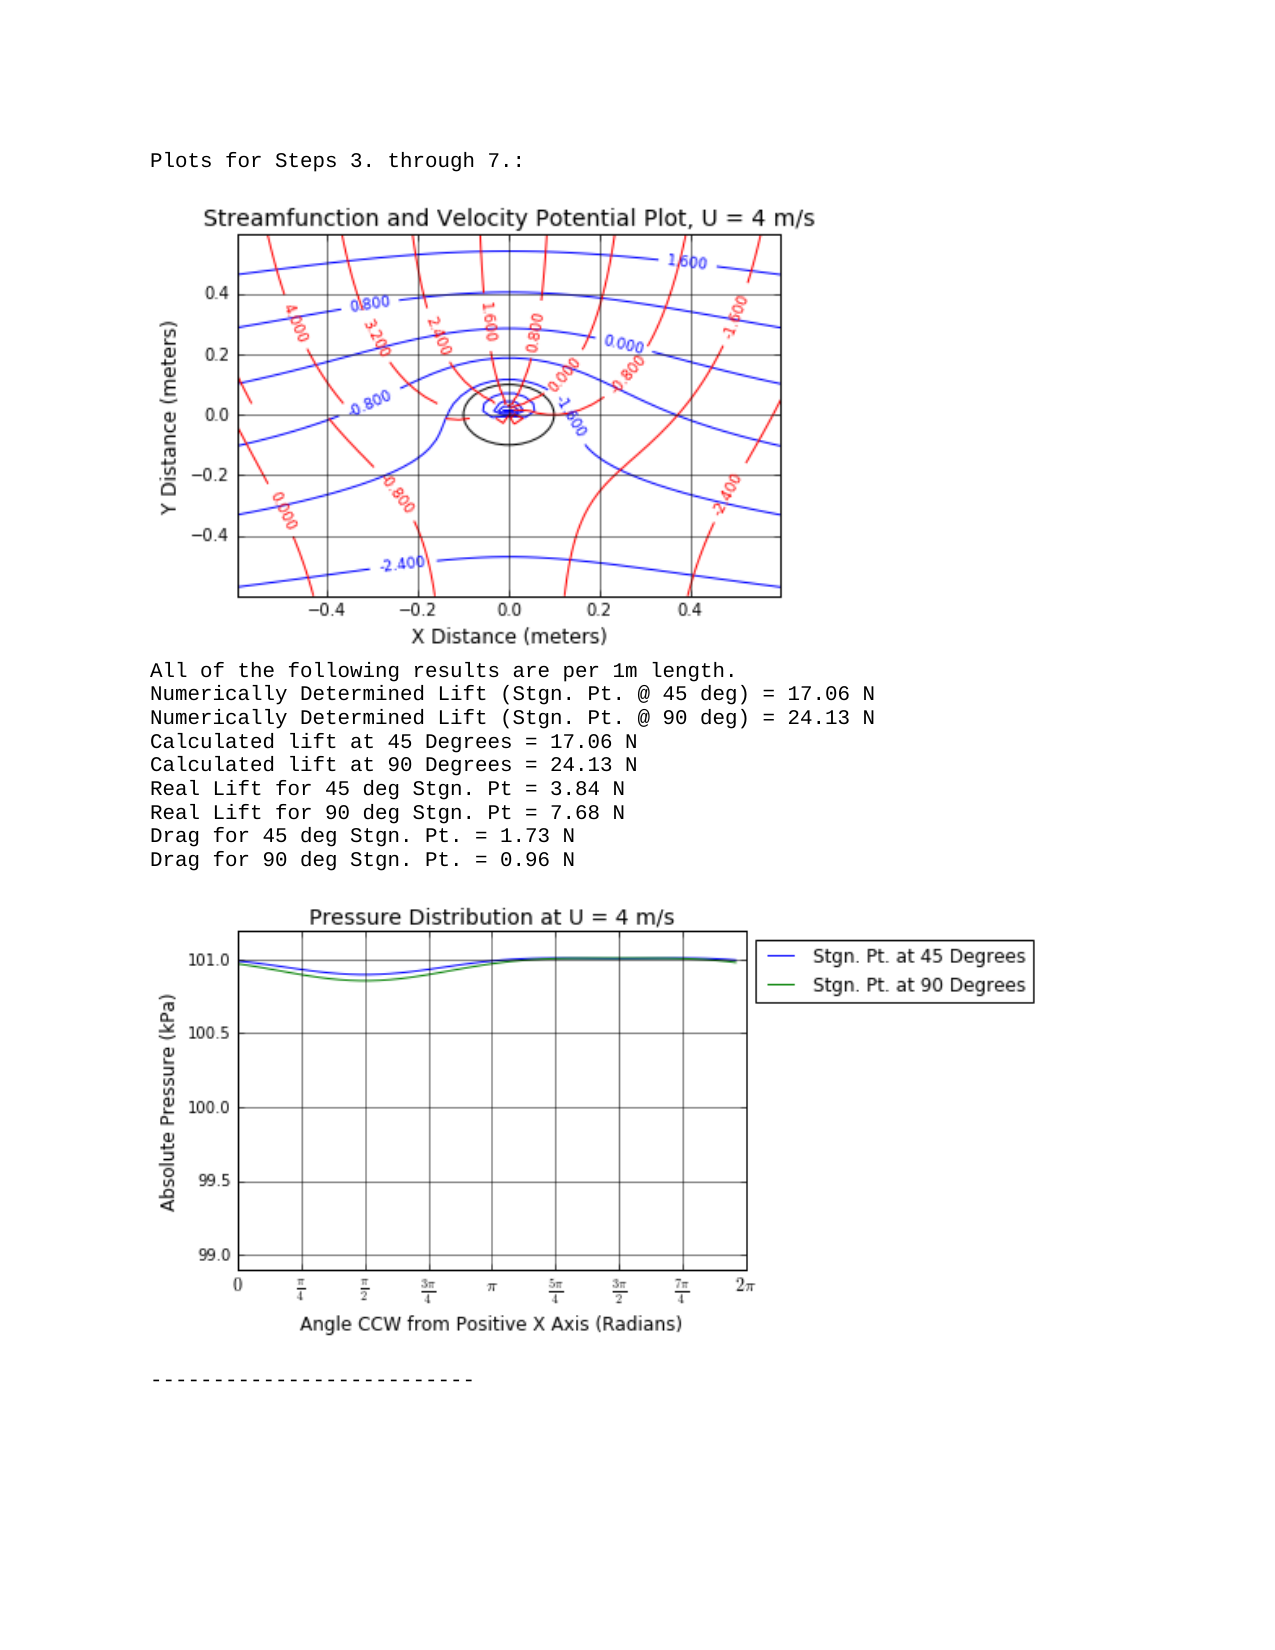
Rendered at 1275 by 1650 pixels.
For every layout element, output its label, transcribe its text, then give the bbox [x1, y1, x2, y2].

text All of the following results are per 1m length. [150, 660, 1125, 683]
text Calculated lift at 45 Degrees = 17.06 N [150, 731, 1125, 754]
text Drag for 45 deg Stgn. Pt. = 1.73 N [150, 825, 1125, 849]
text Numerically Determined Lift (Stgn. Pt. @ 90 deg) = 24.13 N [150, 707, 1125, 731]
text Calculated lift at 90 Degrees = 24.13 N [150, 754, 1125, 778]
text Numerically Determined Lift (Stgn. Pt. @ 45 deg) = 17.06 N [150, 683, 1125, 707]
text Real Lift for 90 deg Stgn. Pt = 7.68 N [150, 802, 1125, 825]
text Real Lift for 45 deg Stgn. Pt = 3.84 N [150, 778, 1125, 802]
picture [150, 197, 826, 660]
text Plots for Steps 3. through 7.: [150, 150, 1125, 174]
text Drag for 90 deg Stgn. Pt. = 0.96 N [150, 849, 1125, 873]
text -------------------------- [150, 1369, 1125, 1392]
picture [150, 896, 1044, 1346]
